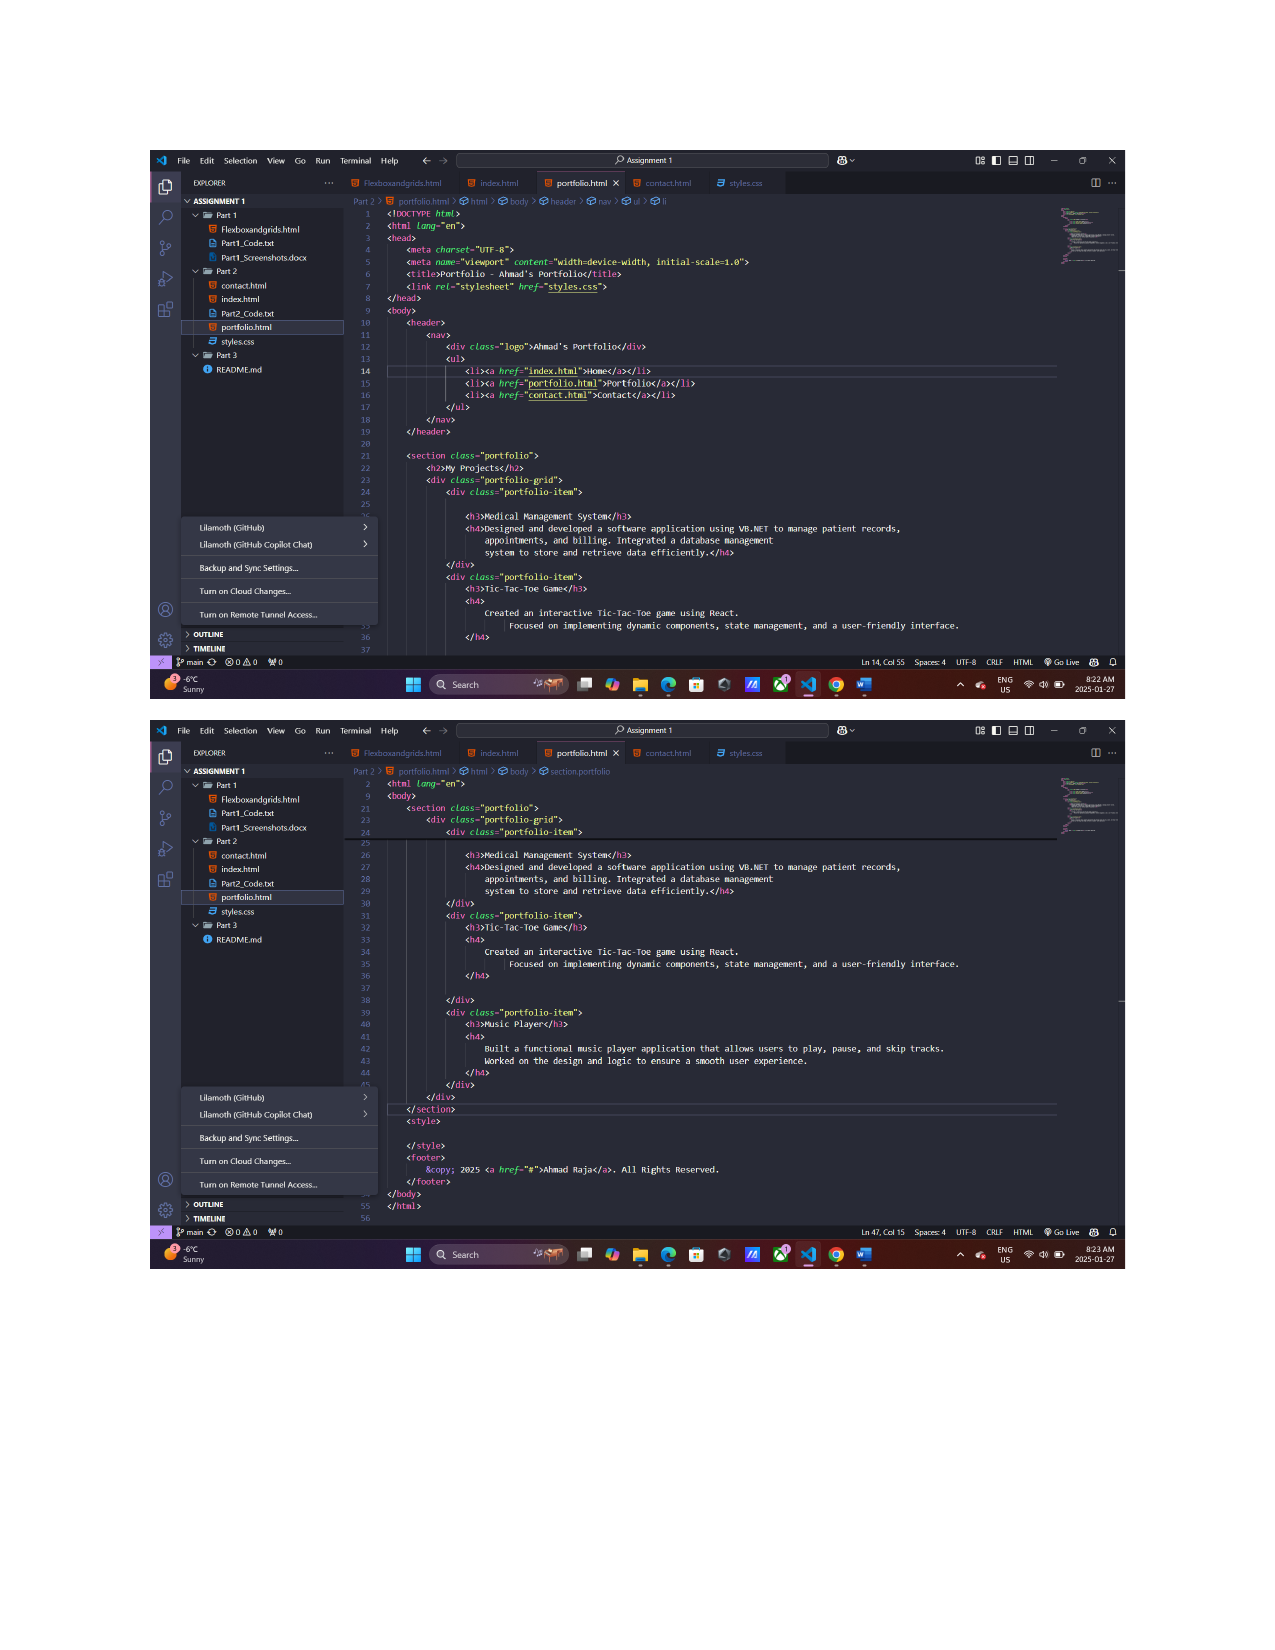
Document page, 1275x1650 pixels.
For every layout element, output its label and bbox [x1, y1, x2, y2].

picture [150, 150, 1125, 699]
picture [150, 720, 1125, 1269]
